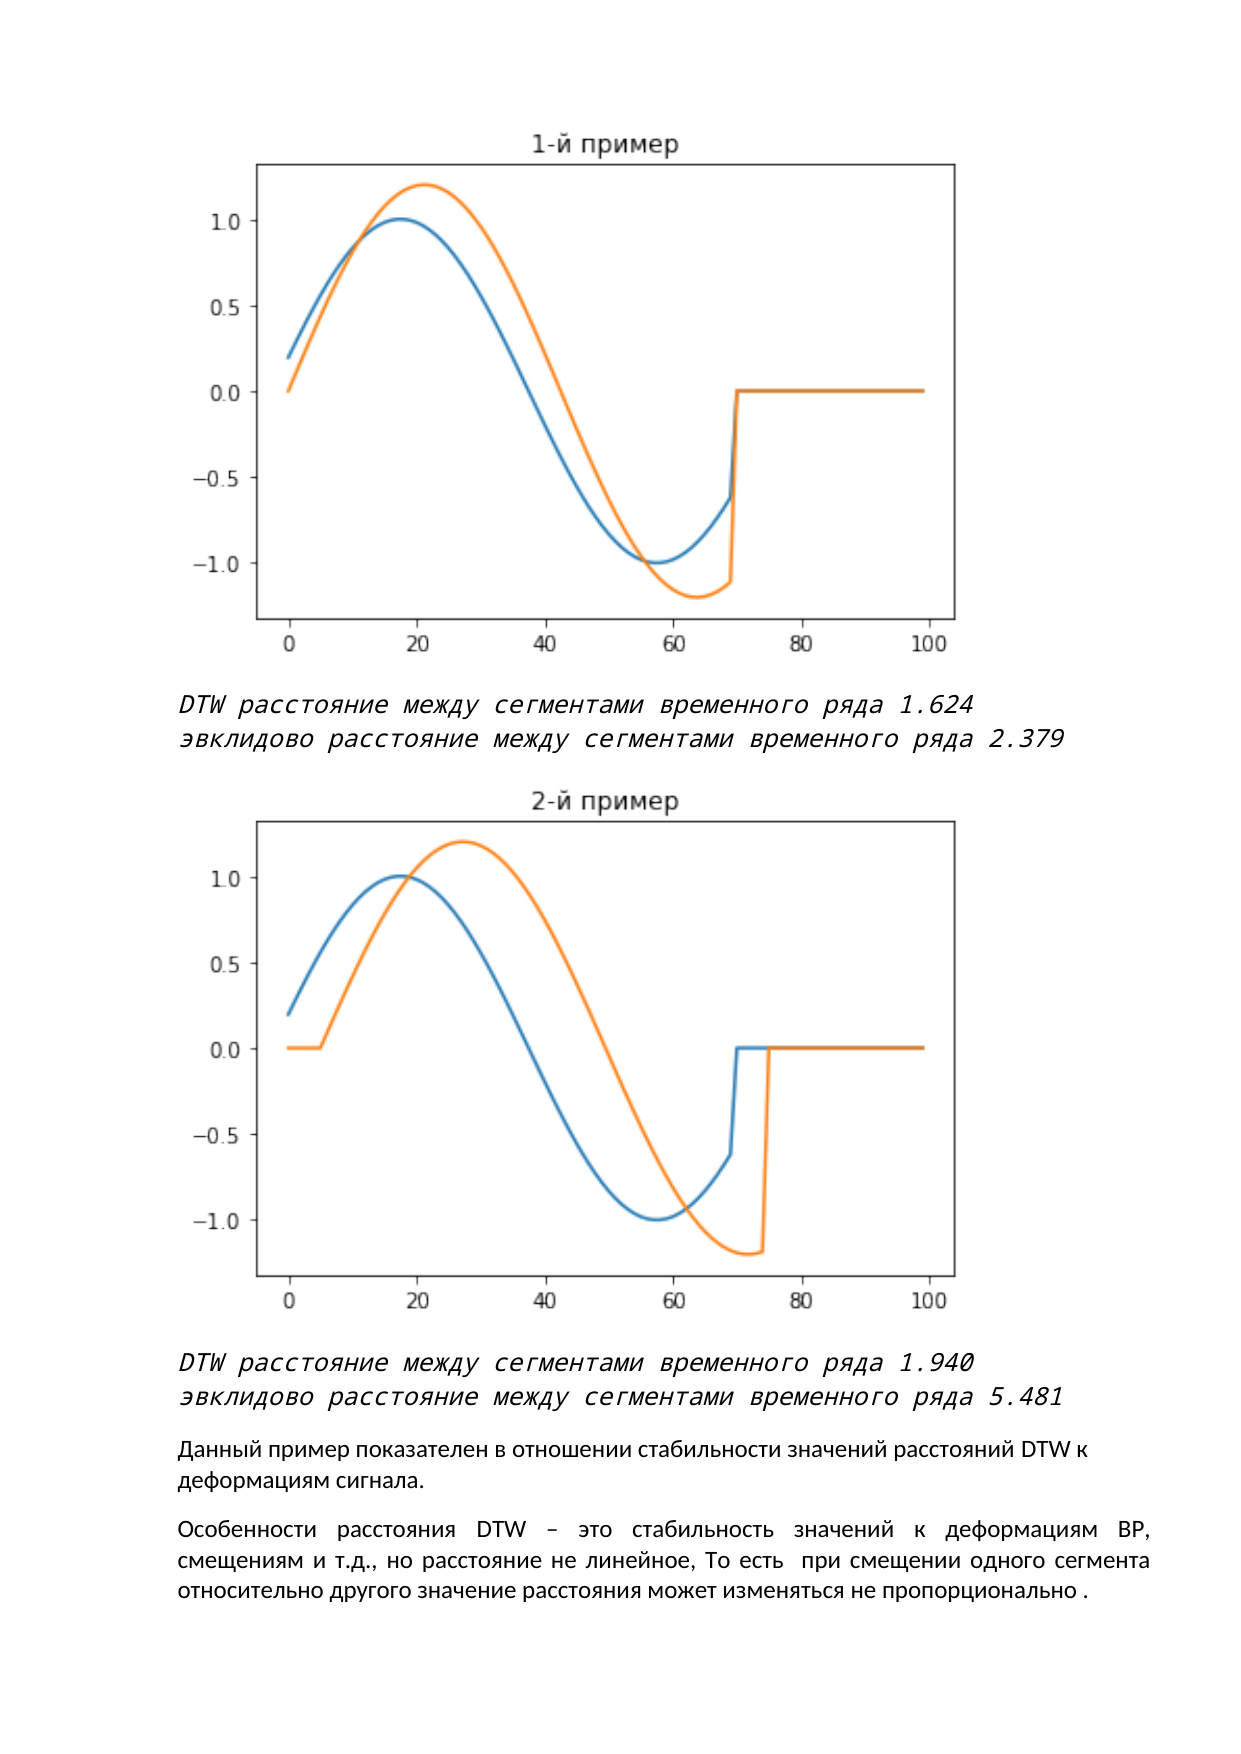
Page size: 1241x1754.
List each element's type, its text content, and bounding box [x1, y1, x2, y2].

picture [177, 118, 969, 669]
text DTW расстояние между сегментами временного ряда 1.624 эвклидово расстояние между сегментами временного ряда 2.379 [177, 687, 1152, 755]
picture [177, 775, 969, 1326]
text Особенности расстояния DTW – это стабильность значений к деформациям ВР, смещениям и т.д., но расстояние не линейное, То есть при смещении одного сегмента относительно другого значение расстояния может изменяться не пропорционально . [177, 1513, 1152, 1605]
text DTW расстояние между сегментами временного ряда 1.940 эвклидово расстояние между сегментами временного ряда 5.481 [177, 1344, 1152, 1413]
text Данный пример показателен в отношении стабильности значений расстояний DTW к деформациям сигнала. [177, 1433, 1152, 1494]
